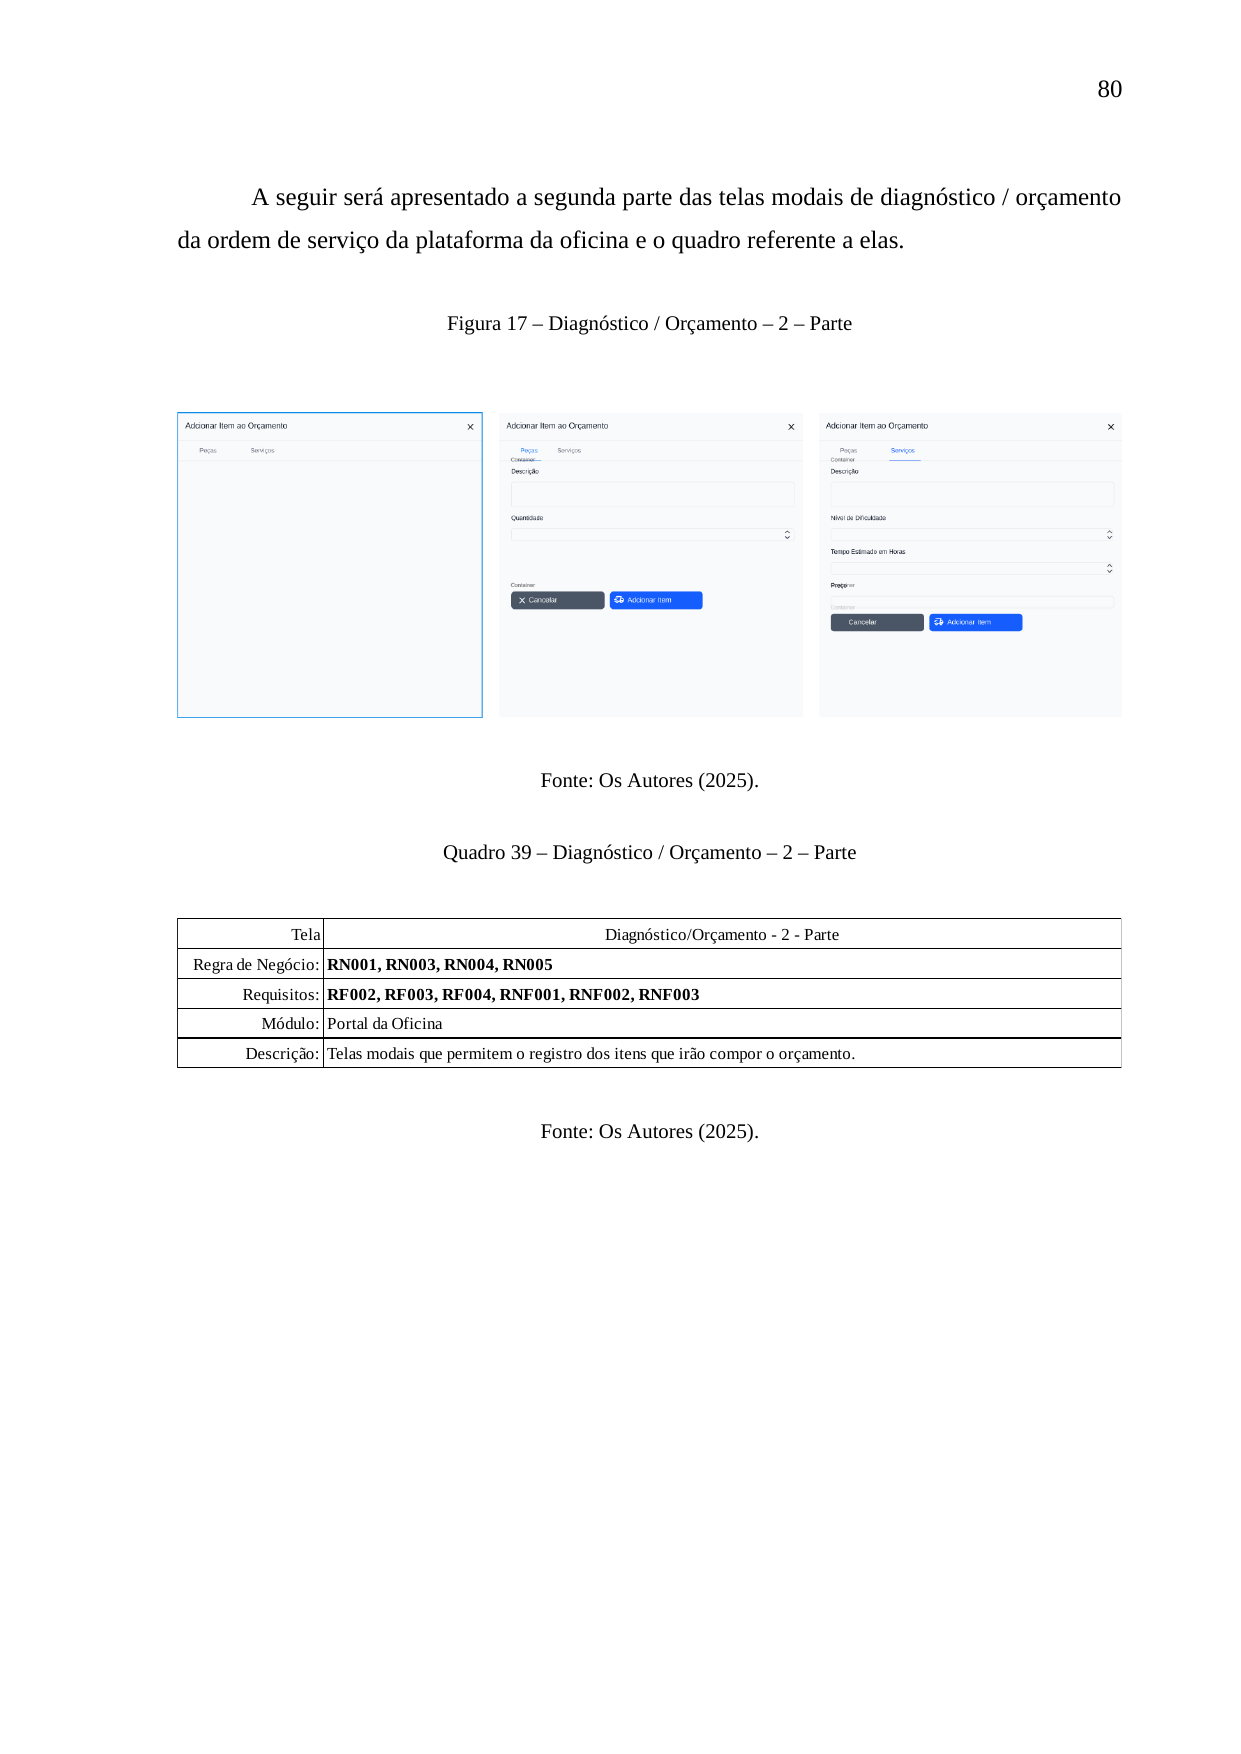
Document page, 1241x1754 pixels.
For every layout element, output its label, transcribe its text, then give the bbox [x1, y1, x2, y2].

picture [177, 412, 1123, 718]
text Figura 17 – Diagnóstico / Orçamento – 2 – Parte [177, 311, 1122, 335]
text A seguir será apresentado a segunda parte das telas modais de diagnóstico / orçamento da ordem de serviço da plataforma da oficina e o quadro referente a elas. [177, 182, 1122, 253]
text Fonte: Os Autores (2025). [177, 768, 1122, 792]
text Fonte: Os Autores (2025). [177, 1119, 1122, 1143]
text Quadro 39 – Diagnóstico / Orçamento – 2 – Parte [177, 840, 1122, 864]
